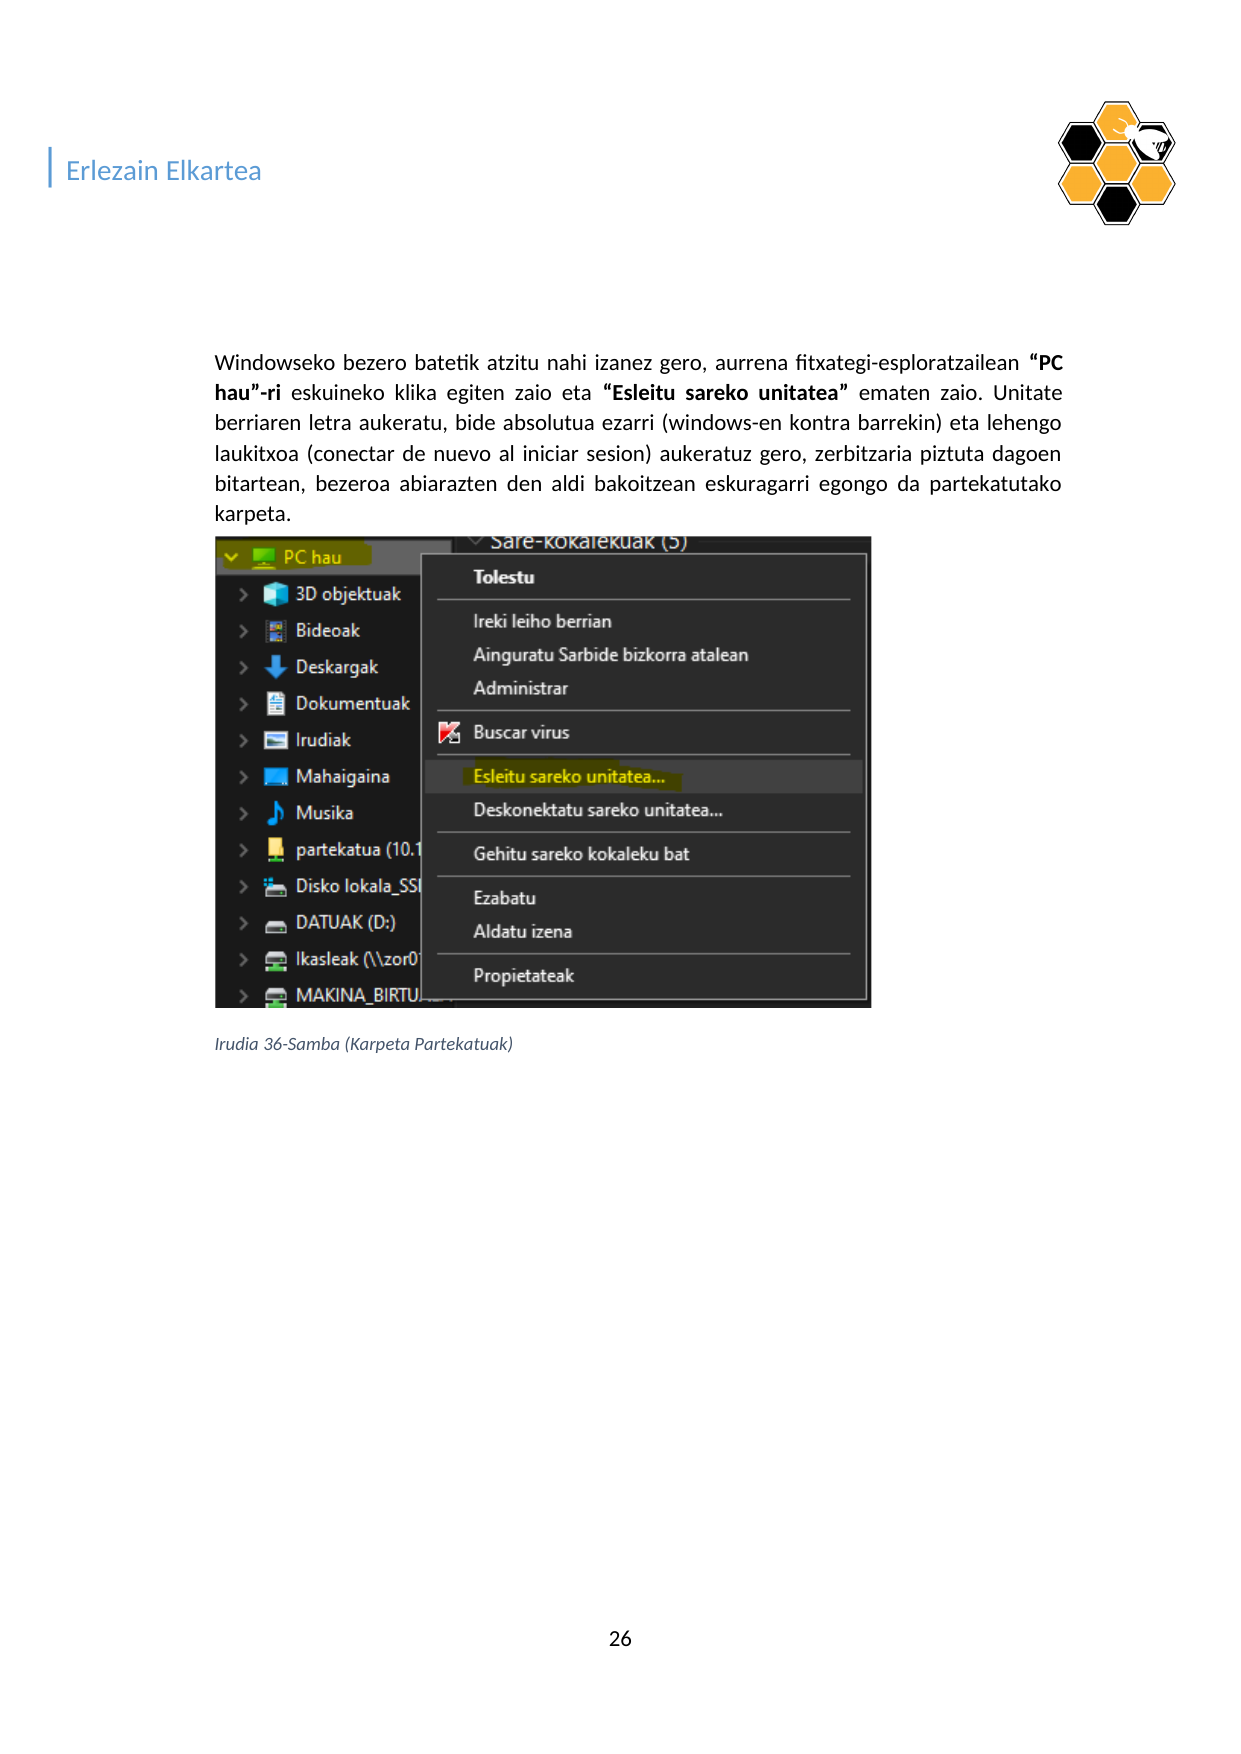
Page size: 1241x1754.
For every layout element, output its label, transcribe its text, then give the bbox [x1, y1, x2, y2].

picture [214, 529, 872, 1008]
text Irudia 36-Samba (Karpeta Partekatuak) [177, 1032, 1063, 1055]
picture [1045, 101, 1200, 227]
